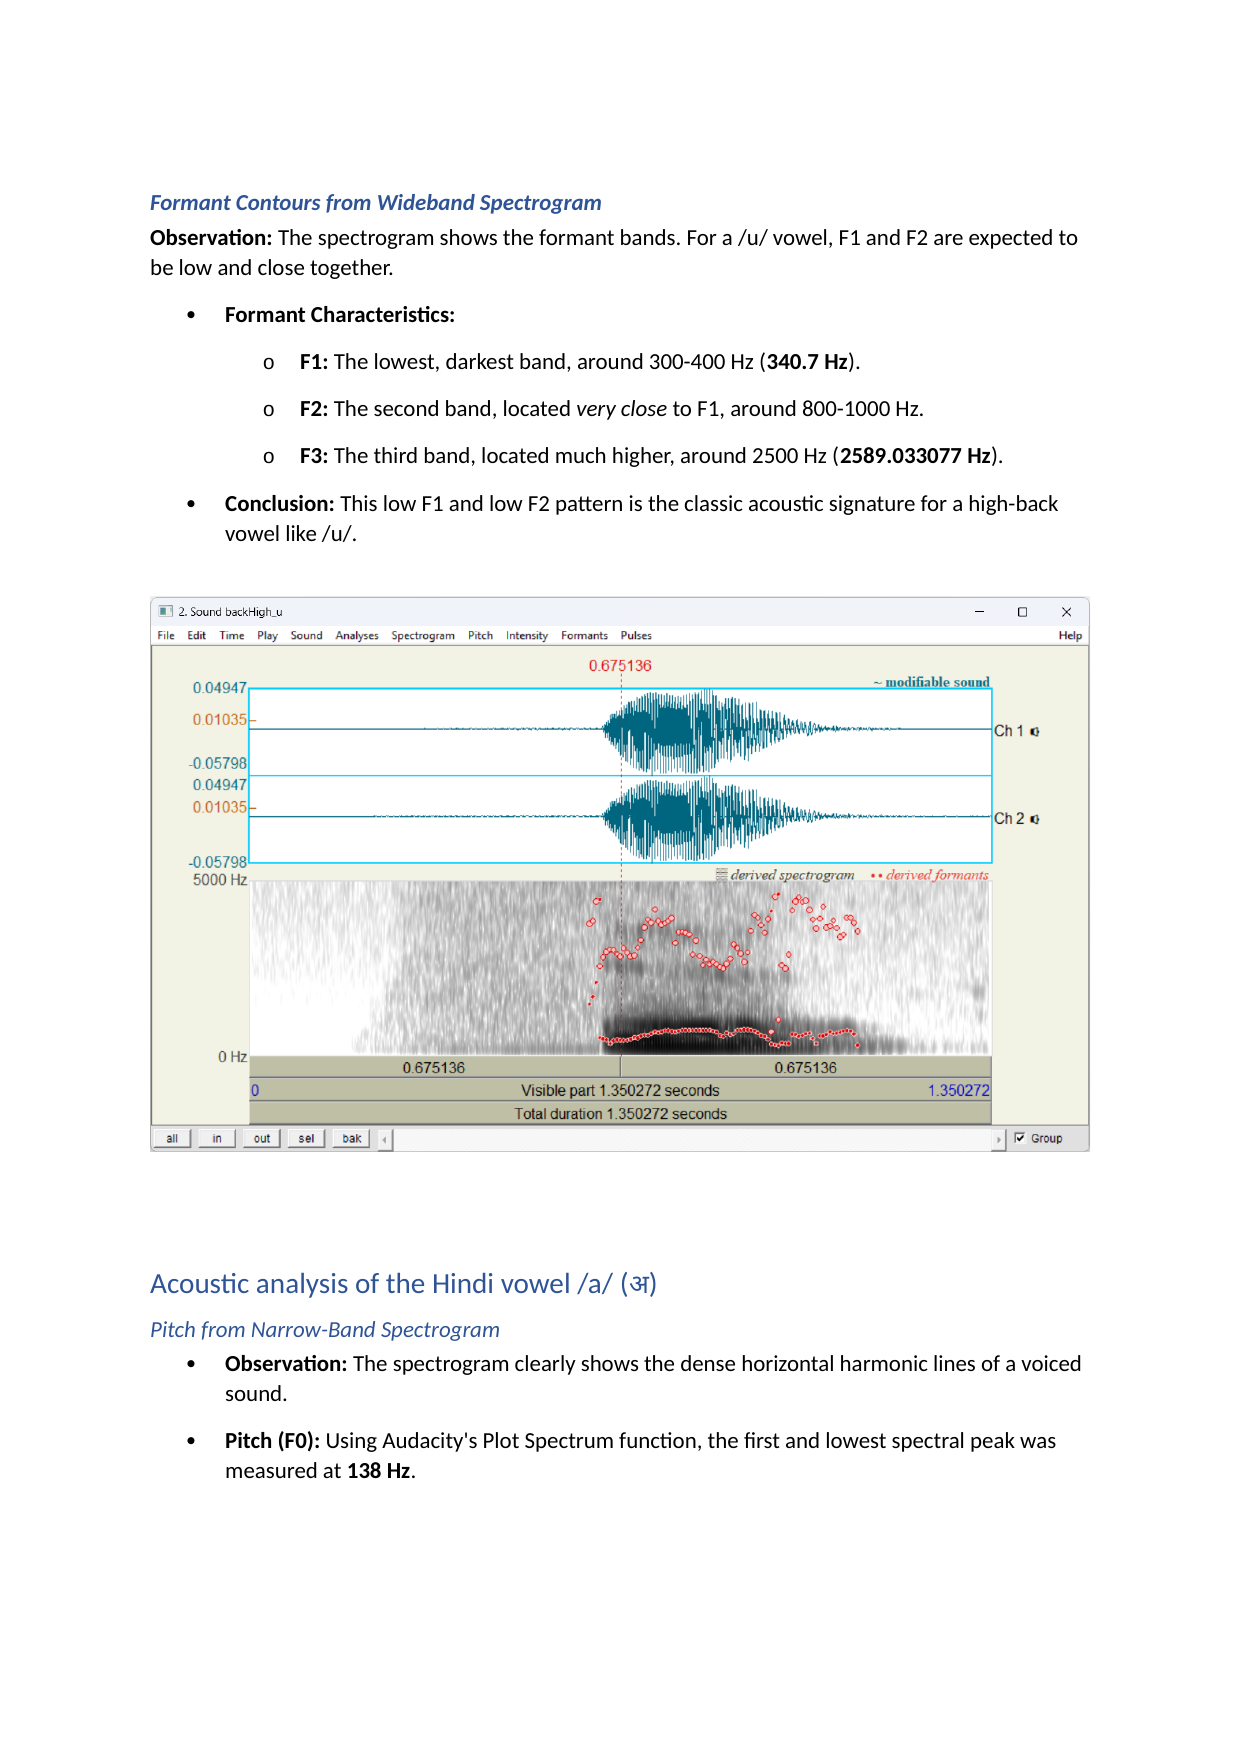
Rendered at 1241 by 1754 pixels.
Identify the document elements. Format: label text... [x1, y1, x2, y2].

text Observation: The spectrogram shows the formant bands. For a /u/ vowel, F1 and F2 are expected to be low and close together. [150, 223, 1090, 281]
list Conclusion: This low F1 and low F2 pattern is the classic acoustic signature for a high-back vowel like /u/. [187, 489, 1090, 547]
subtitle Formant Contours from Wideband Spectrogram [150, 188, 1090, 217]
subtitle Pitch from Narrow-Band Spectrogram [150, 1315, 1090, 1343]
list Pitch (F0): Using Audacity's Plot Spectrum function, the first and lowest spectral peak was measured at 138 Hz. [187, 1426, 1090, 1485]
subtitle Acoustic analysis of the Hindi vowel /a/ (अ) [150, 1265, 1090, 1304]
list Observation: The spectrogram clearly shows the dense horizontal harmonic lines of a voiced sound. [187, 1349, 1090, 1408]
list F1: The lowest, darkest band, around 300-400 Hz (340.7 Hz). [262, 347, 1090, 375]
list F3: The third band, located much higher, around 2500 Hz (2589.033077 Hz). [262, 442, 1090, 470]
list Formant Characteristics: [187, 300, 1090, 328]
picture [150, 596, 1091, 1152]
list F2: The second band, located very close to F1, around 800-1000 Hz. [262, 394, 1090, 423]
